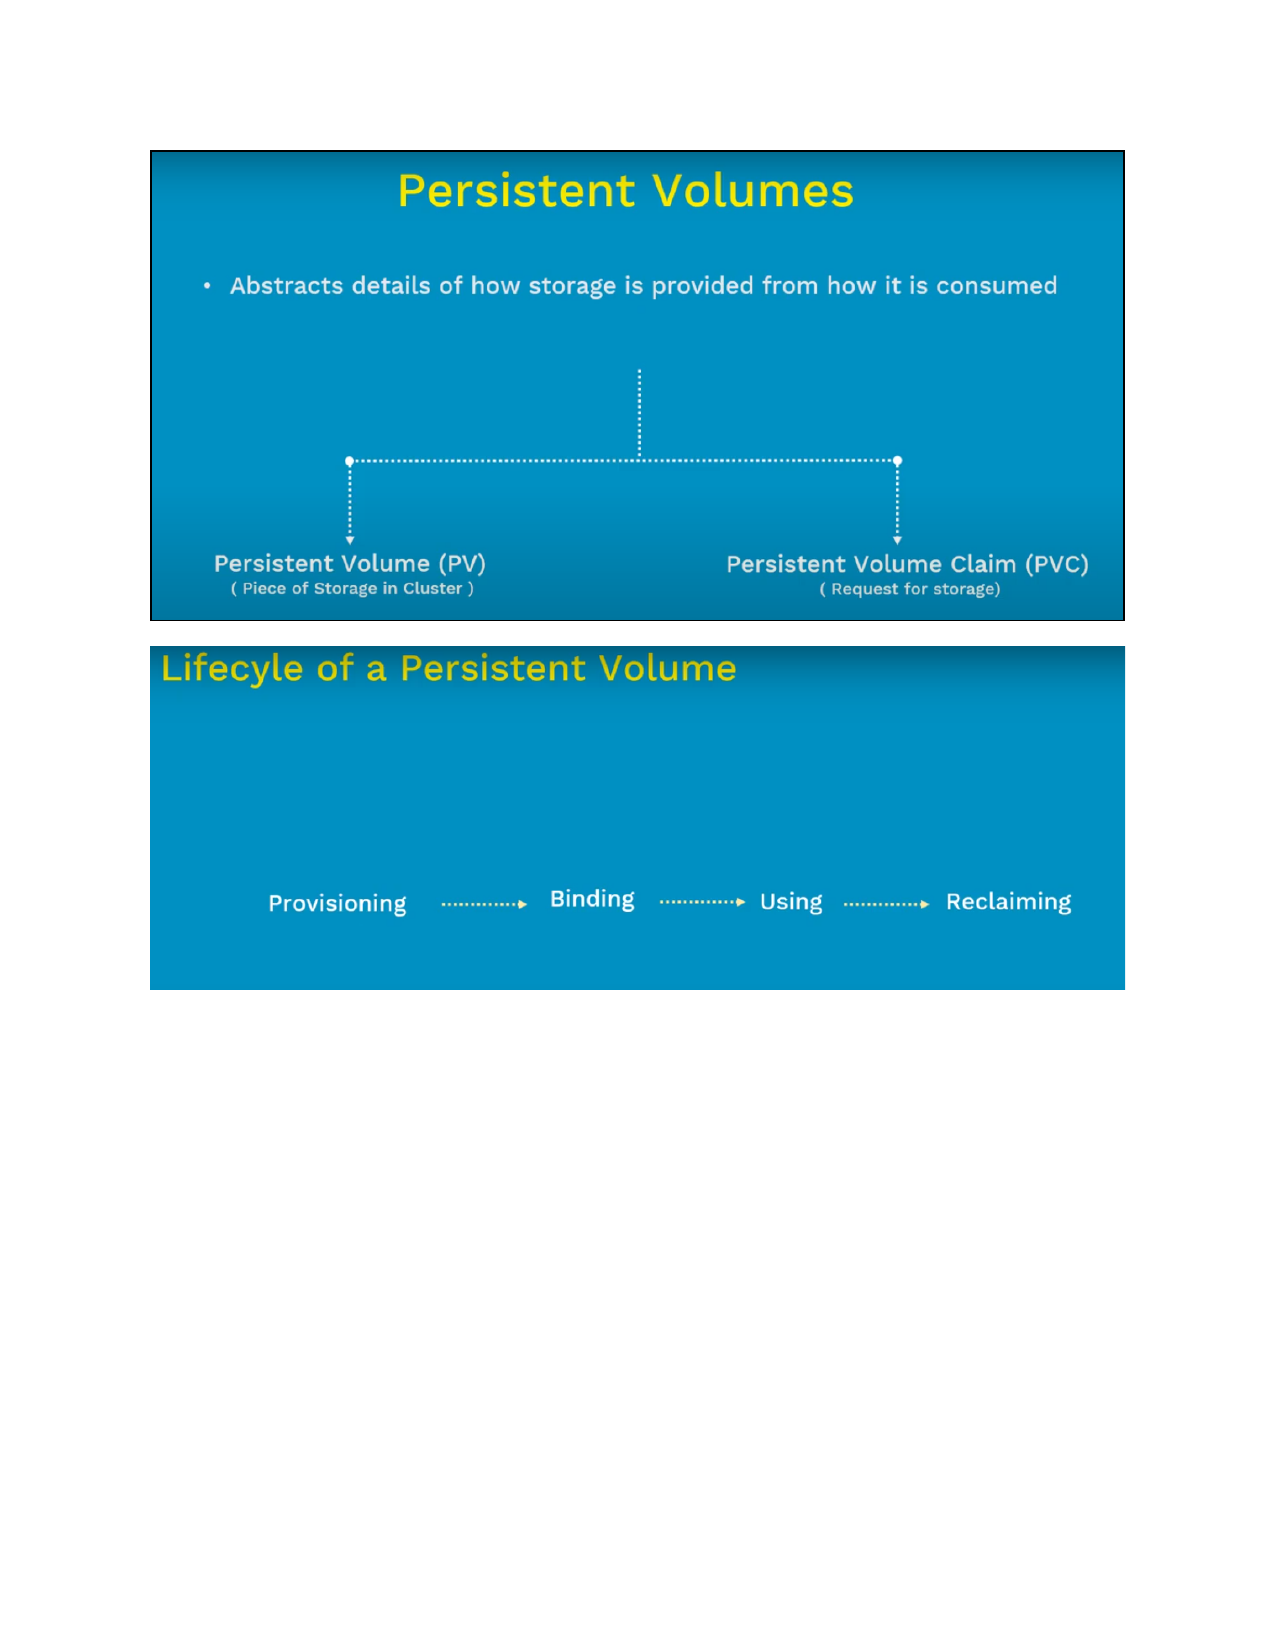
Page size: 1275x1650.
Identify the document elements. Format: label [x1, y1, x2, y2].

picture [589, 181, 612, 206]
picture [273, 653, 281, 681]
picture [1045, 895, 1071, 915]
picture [908, 559, 941, 572]
picture [447, 661, 459, 681]
picture [381, 559, 392, 572]
picture [1066, 556, 1079, 572]
picture [573, 895, 584, 906]
picture [440, 554, 446, 576]
picture [967, 281, 977, 294]
picture [951, 281, 963, 294]
picture [857, 281, 876, 294]
picture [401, 174, 425, 206]
picture [990, 892, 1013, 909]
picture [885, 554, 891, 572]
picture [454, 276, 463, 294]
picture [736, 898, 744, 906]
picture [742, 559, 764, 572]
picture [286, 281, 293, 293]
picture [652, 174, 682, 206]
picture [871, 560, 882, 572]
picture [797, 897, 808, 909]
picture [798, 556, 807, 572]
picture [428, 181, 452, 207]
picture [163, 655, 181, 681]
picture [244, 559, 252, 571]
picture [937, 281, 948, 294]
picture [948, 893, 960, 909]
picture [811, 895, 822, 915]
picture [283, 661, 303, 681]
picture [482, 653, 488, 681]
picture [1036, 555, 1048, 572]
picture [828, 276, 839, 294]
picture [843, 281, 855, 294]
picture [230, 559, 242, 572]
picture [762, 894, 775, 909]
picture [996, 560, 1016, 572]
picture [392, 281, 403, 294]
picture [368, 281, 379, 294]
picture [501, 281, 519, 294]
picture [231, 661, 249, 681]
picture [1018, 897, 1036, 909]
picture [712, 276, 738, 294]
picture [342, 555, 356, 572]
picture [741, 276, 752, 294]
picture [542, 278, 550, 294]
picture [395, 559, 414, 572]
picture [402, 655, 421, 681]
picture [798, 281, 817, 294]
picture [231, 276, 283, 294]
picture [599, 655, 622, 681]
picture [461, 660, 478, 681]
picture [823, 559, 834, 572]
picture [660, 661, 677, 681]
picture [1009, 276, 1056, 294]
picture [935, 584, 958, 594]
picture [492, 661, 508, 681]
picture [293, 899, 305, 911]
picture [315, 583, 377, 597]
picture [244, 582, 286, 594]
picture [804, 181, 828, 207]
picture [384, 582, 397, 594]
picture [715, 171, 727, 207]
picture [322, 278, 330, 294]
picture [395, 897, 406, 917]
picture [254, 559, 264, 572]
picture [469, 585, 473, 596]
picture [318, 661, 337, 681]
picture [527, 661, 545, 681]
picture [270, 895, 281, 911]
picture [232, 582, 236, 595]
picture [550, 661, 568, 681]
picture [251, 661, 270, 689]
picture [888, 456, 902, 467]
picture [683, 661, 713, 681]
picture [832, 584, 842, 594]
picture [685, 181, 709, 207]
picture [1026, 554, 1032, 577]
picture [340, 652, 354, 681]
picture [981, 281, 1005, 294]
picture [358, 553, 378, 572]
picture [441, 281, 452, 294]
picture [417, 559, 429, 572]
picture [209, 660, 227, 681]
picture [514, 181, 535, 207]
picture [216, 555, 228, 572]
picture [905, 582, 928, 594]
picture [184, 653, 190, 681]
picture [763, 276, 781, 294]
picture [424, 661, 443, 681]
picture [728, 555, 740, 572]
picture [293, 585, 301, 594]
picture [295, 281, 307, 294]
picture [717, 661, 736, 681]
picture [577, 279, 602, 299]
picture [327, 899, 336, 912]
picture [273, 556, 294, 572]
picture [648, 653, 657, 681]
picture [1049, 556, 1063, 572]
picture [404, 582, 419, 594]
picture [502, 171, 509, 178]
picture [760, 181, 798, 206]
picture [568, 281, 576, 294]
picture [886, 278, 901, 294]
picture [477, 181, 497, 207]
picture [785, 559, 795, 572]
picture [623, 892, 634, 912]
picture [692, 281, 703, 294]
picture [571, 656, 585, 681]
picture [677, 281, 690, 294]
picture [766, 560, 776, 572]
picture [308, 281, 319, 294]
picture [961, 585, 994, 598]
picture [510, 656, 525, 681]
picture [633, 281, 643, 294]
picture [952, 556, 965, 572]
picture [855, 556, 868, 572]
picture [917, 281, 927, 294]
picture [893, 560, 904, 572]
picture [616, 175, 635, 207]
picture [458, 181, 473, 206]
picture [421, 585, 438, 594]
picture [333, 281, 343, 294]
picture [472, 276, 484, 294]
picture [609, 895, 620, 906]
picture [552, 891, 563, 907]
picture [346, 536, 354, 544]
picture [864, 584, 898, 594]
picture [604, 281, 616, 294]
picture [894, 536, 901, 544]
picture [538, 175, 558, 207]
picture [836, 557, 845, 572]
picture [968, 554, 992, 572]
picture [920, 901, 929, 908]
picture [284, 899, 291, 911]
picture [503, 182, 508, 206]
picture [518, 901, 526, 908]
picture [832, 181, 853, 207]
picture [560, 181, 583, 207]
picture [843, 585, 861, 598]
picture [783, 281, 795, 294]
picture [303, 582, 308, 593]
picture [587, 889, 599, 907]
picture [624, 661, 644, 681]
picture [324, 556, 333, 572]
picture [809, 560, 820, 572]
picture [352, 276, 365, 294]
picture [367, 661, 386, 681]
picture [553, 281, 565, 294]
picture [530, 281, 540, 294]
picture [310, 559, 321, 571]
picture [307, 899, 318, 911]
picture [449, 553, 485, 576]
picture [653, 281, 676, 299]
picture [346, 457, 359, 467]
picture [487, 281, 498, 294]
picture [382, 278, 390, 294]
picture [440, 584, 462, 594]
picture [778, 897, 787, 909]
picture [963, 897, 987, 909]
picture [346, 899, 371, 912]
picture [295, 559, 307, 572]
picture [1082, 554, 1087, 576]
picture [193, 652, 208, 681]
picture [730, 182, 753, 207]
picture [413, 276, 429, 294]
picture [381, 899, 392, 911]
